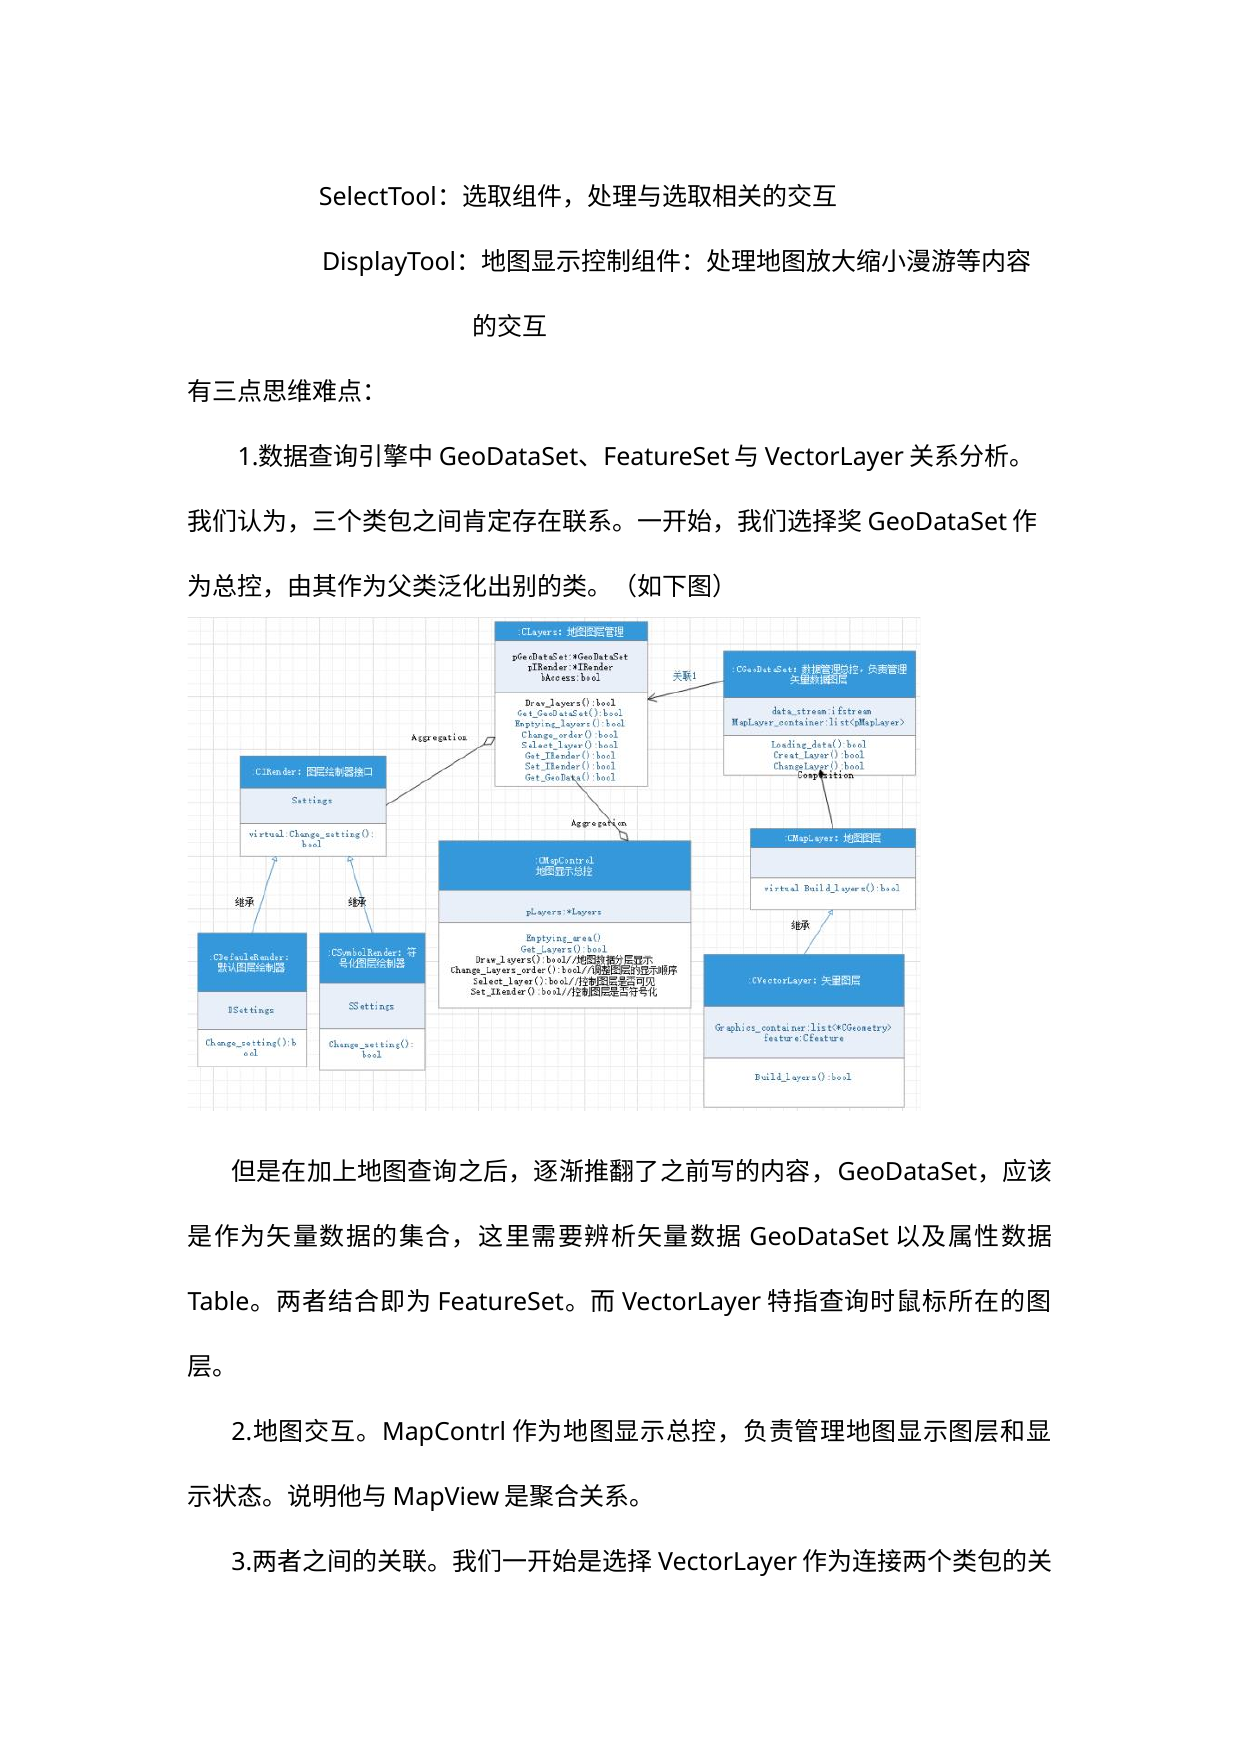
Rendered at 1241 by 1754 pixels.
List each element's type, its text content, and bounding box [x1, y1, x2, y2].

text 1.数据查询引擎中GeoDataSet、FeatureSet与VectorLayer关系分析。我们认为，三个类包之间肯定存在联系。一开始，我们选择奖GeoDataSet作为总控，由其作为父类泛化出别的类。（如下图） [187, 422, 1053, 617]
picture [187, 617, 921, 1111]
text 有三点思维难点： [187, 357, 1053, 422]
text 2.地图交互。MapContrl作为地图显示总控，负责管理地图显示图层和显示状态。说明他与MapView是聚合关系。 [187, 1397, 1053, 1527]
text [187, 1527, 1053, 1592]
text SelectTool：选取组件，处理与选取相关的交互 [269, 162, 1053, 227]
text 但是在加上地图查询之后，逐渐推翻了之前写的内容，GeoDataSet，应该是作为矢量数据的集合，这里需要辨析矢量数据GeoDataSet以及属性数据Table。两者结合即为FeatureSet。而VectorLayer特指查询时鼠标所在的图层。 [187, 1137, 1053, 1397]
text DisplayTool：地图显示控制组件：处理地图放大缩小漫游等内容的交互 [322, 227, 1053, 357]
